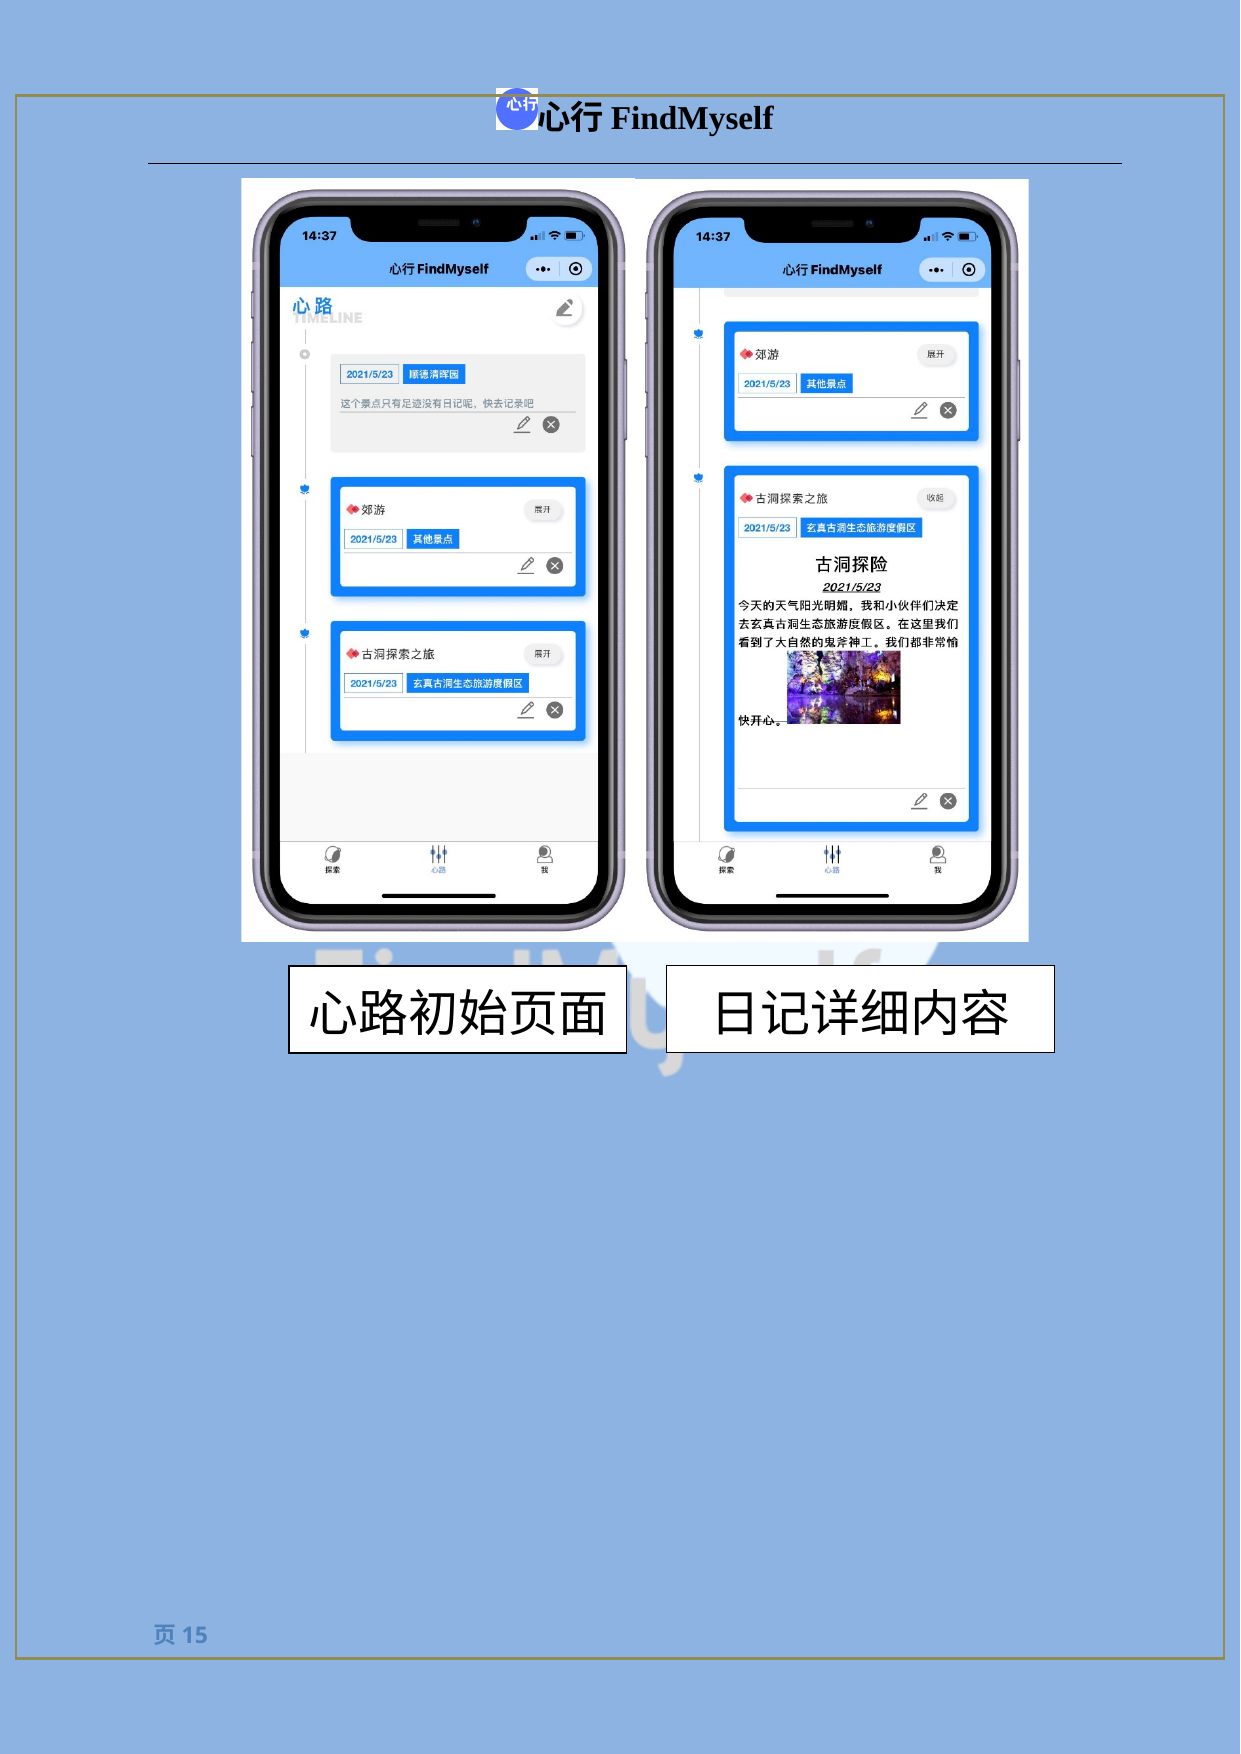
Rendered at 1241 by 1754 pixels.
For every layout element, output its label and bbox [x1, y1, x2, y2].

picture [241, 178, 1029, 942]
picture [496, 97, 538, 130]
picture [496, 88, 538, 94]
